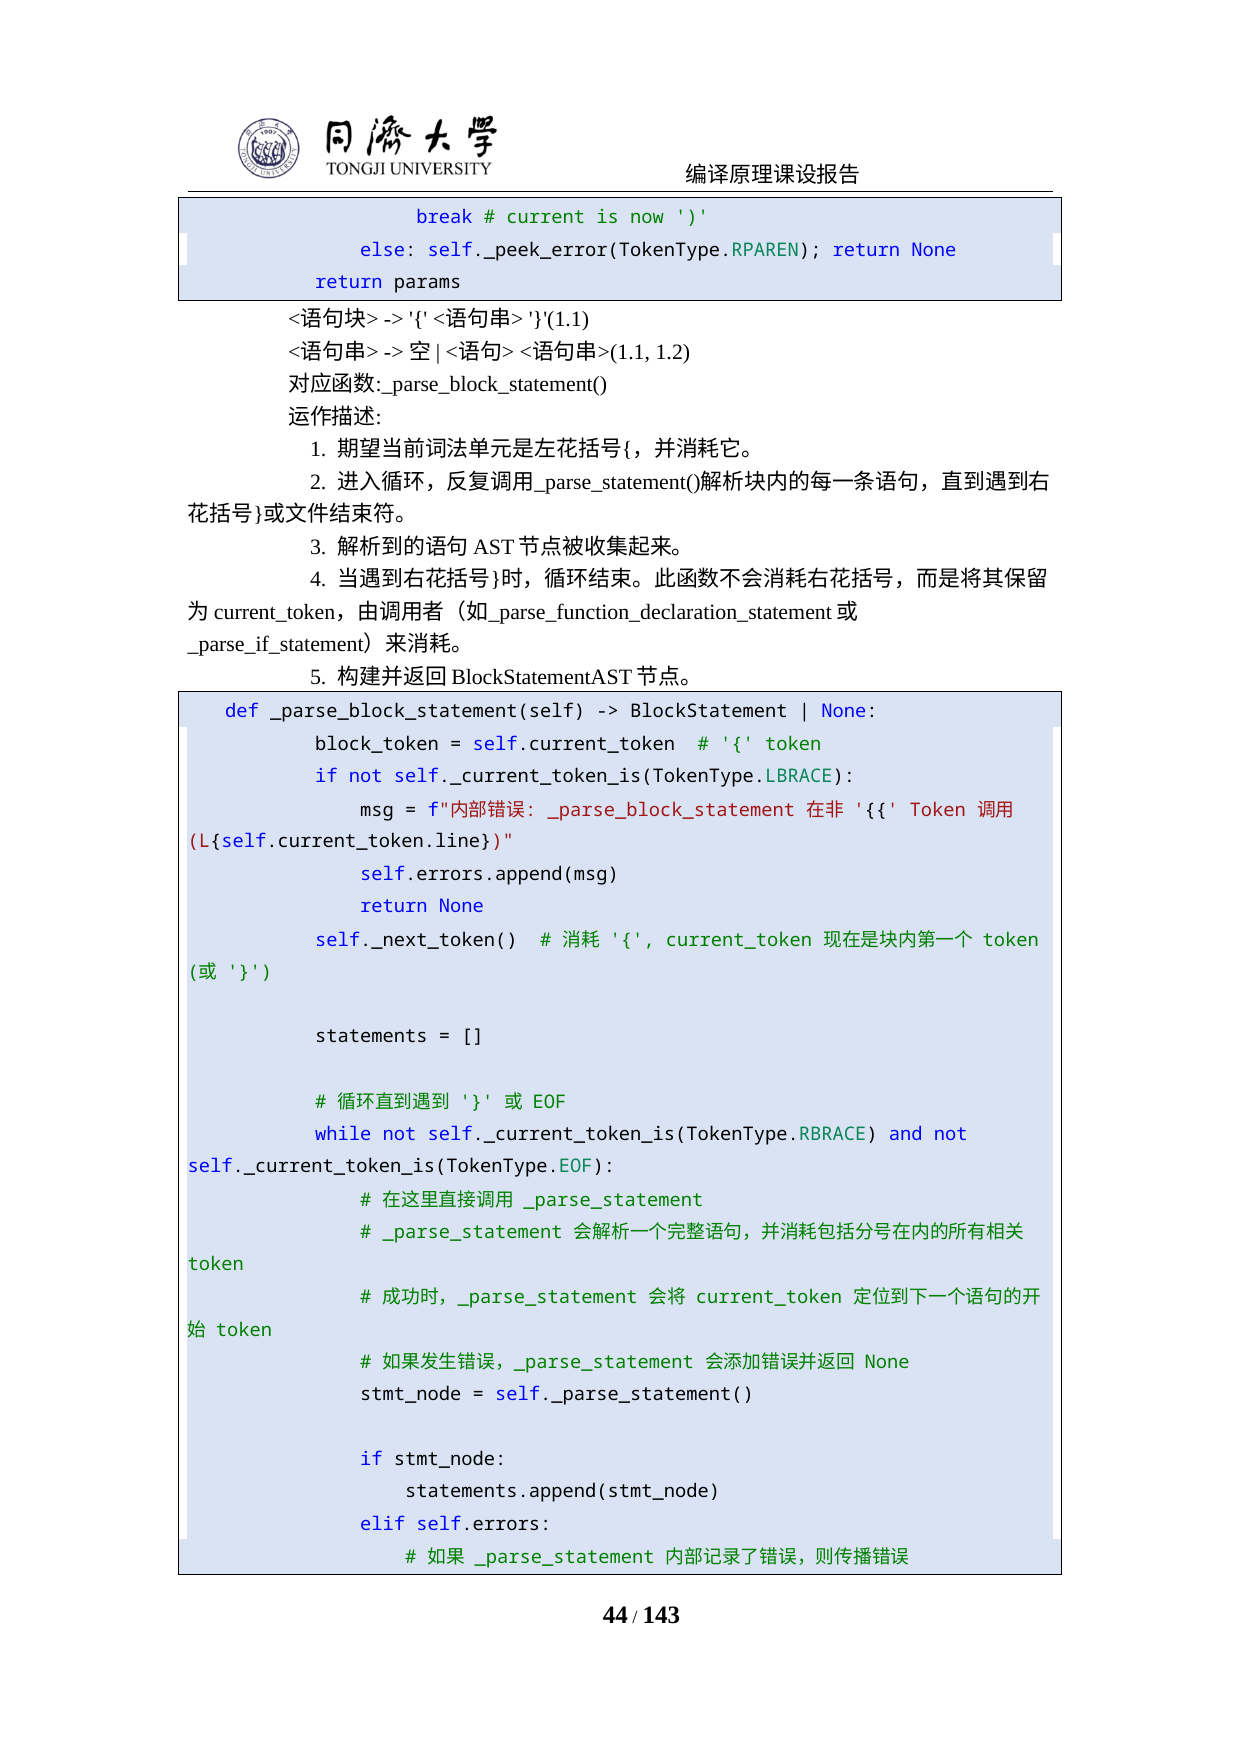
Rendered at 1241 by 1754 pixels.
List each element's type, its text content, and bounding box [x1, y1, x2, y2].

text # 如果 _parse_statement 内部记录了错误，则传播错误 [179, 1536, 1061, 1574]
text # _parse_statement 会解析一个完整语句，并消耗包括分号在内的所有相关 token [187, 1214, 1053, 1279]
text else: self._peek_error(TokenType.RPAREN); return None [187, 233, 1053, 262]
text # 成功时，_parse_statement 会将 current_token 定位到下一个语句的开始 token [187, 1279, 1053, 1344]
text statements.append(stmt_node) [187, 1474, 1053, 1507]
text 对应函数:_parse_block_statement() [187, 366, 1053, 398]
text 3. 解析到的语句AST节点被收集起来。 [187, 528, 1053, 561]
text 4. 当遇到右花括号}时，循环结束。此函数不会消耗右花括号，而是将其保留为current_token，由调用者（如_parse_function_declaration_statement或_parse_if_statement）来消耗。 [187, 561, 1053, 658]
text return None [187, 889, 1053, 922]
text if stmt_node: [187, 1442, 1053, 1474]
text 运作描述: [187, 398, 1053, 431]
text <语句块> -> '{' <语句串> '}'(1.1) [187, 301, 1053, 333]
text statements = [] [187, 1019, 1053, 1052]
text elif self.errors: [187, 1507, 1053, 1536]
text 5. 构建并返回BlockStatementAST节点。 [187, 658, 1053, 691]
text if not self._current_token_is(TokenType.LBRACE): [187, 759, 1053, 792]
text msg = f"内部错误: _parse_block_statement 在非 '{{' Token 调用 (L{self.current_token.line})" [187, 792, 1053, 857]
text stmt_node = self._parse_statement() [187, 1377, 1053, 1409]
text return params [179, 262, 1061, 300]
text # 如果发生错误，_parse_statement 会添加错误并返回 None [187, 1344, 1053, 1377]
text 2. 进入循环，反复调用_parse_statement()解析块内的每一条语句，直到遇到右花括号}或文件结束符。 [187, 463, 1053, 528]
text while not self._current_token_is(TokenType.RBRACE) and not self._current_token_is(TokenType.EOF): [187, 1117, 1053, 1182]
text # 循环直到遇到 '}' 或 EOF [187, 1084, 1053, 1117]
text self._next_token() # 消耗 '{', current_token 现在是块内第一个 token (或 '}') [187, 922, 1053, 987]
text <语句串> -> 空 | <语句> <语句串>(1.1, 1.2) [187, 333, 1053, 366]
text # 在这里直接调用 _parse_statement [187, 1182, 1053, 1214]
picture [231, 110, 503, 183]
text self.errors.append(msg) [187, 857, 1053, 889]
text break # current is now ')' [179, 198, 1061, 233]
text 1. 期望当前词法单元是左花括号{，并消耗它。 [187, 431, 1053, 463]
text def _parse_block_statement(self) -> BlockStatement | None: [179, 692, 1061, 727]
text block_token = self.current_token # '{' token [187, 727, 1053, 759]
